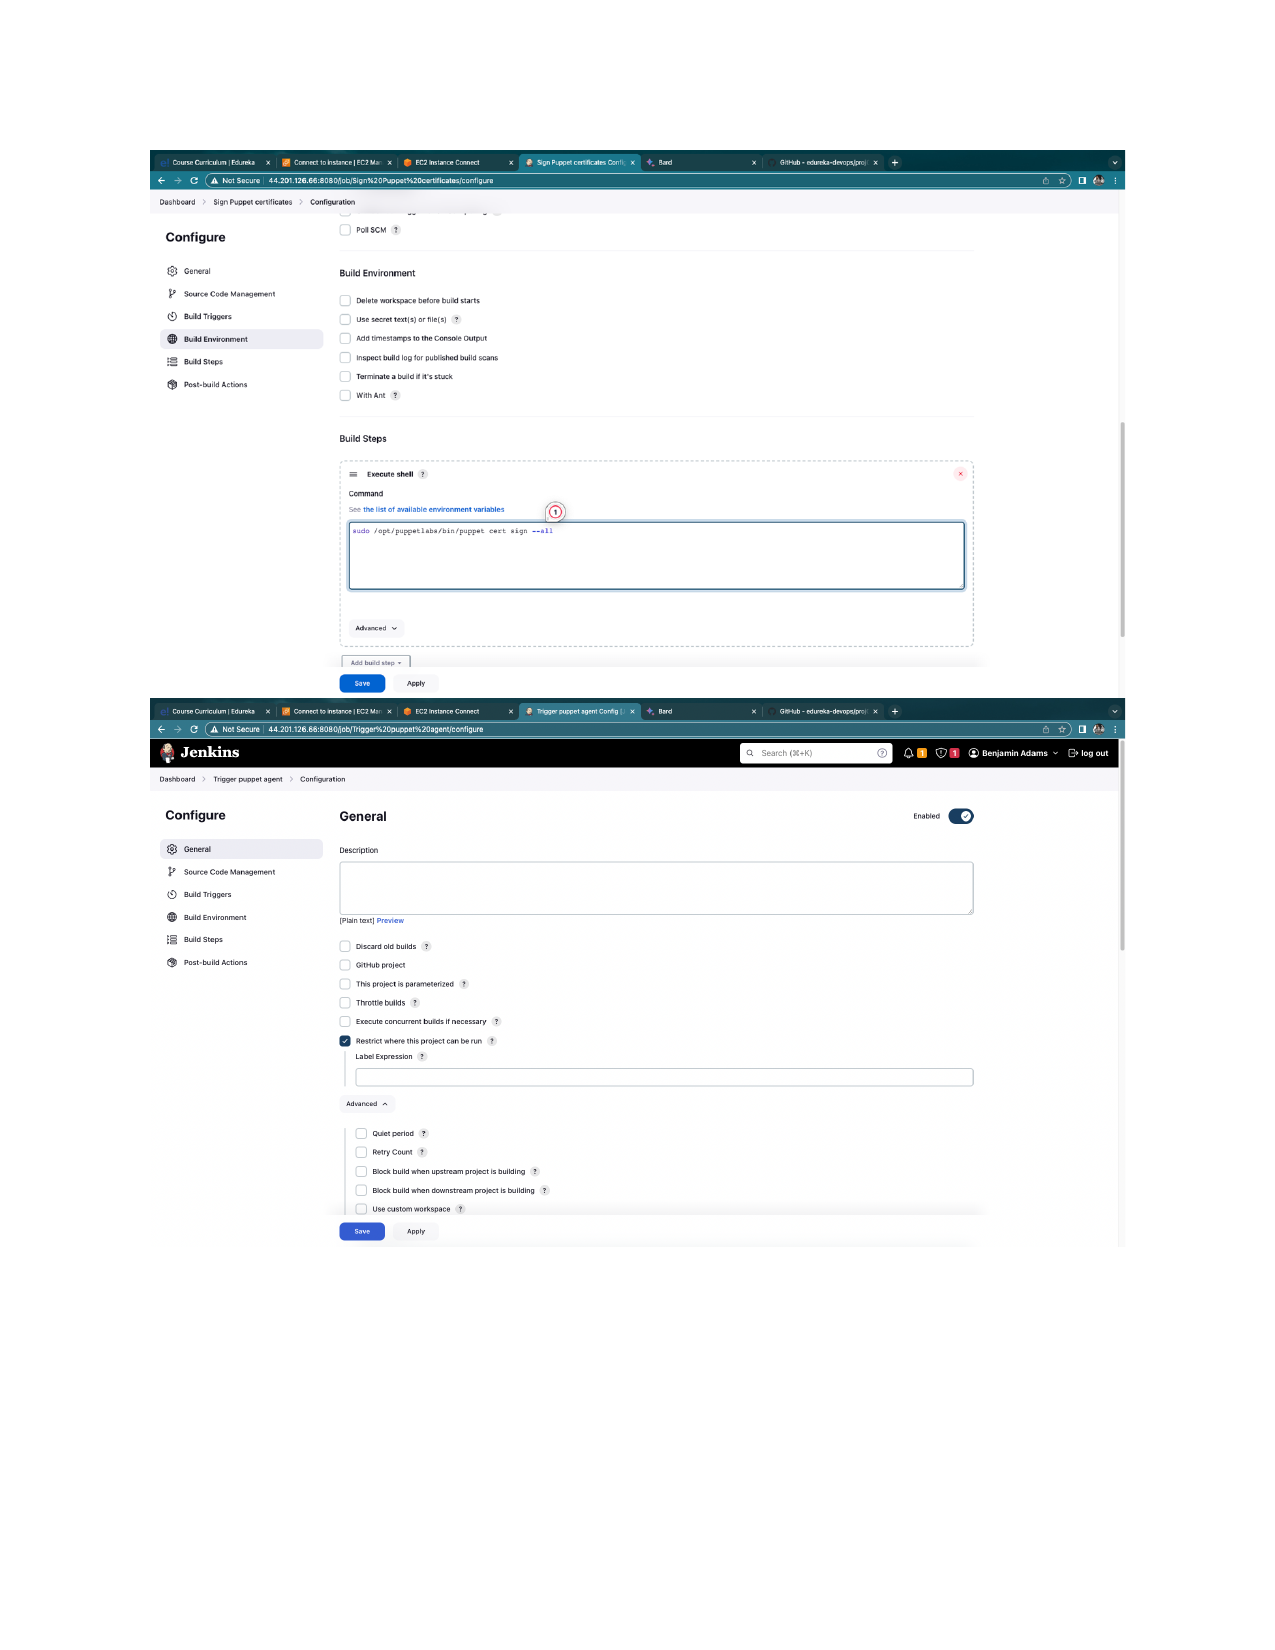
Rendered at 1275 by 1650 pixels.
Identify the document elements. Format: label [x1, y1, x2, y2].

picture [150, 150, 1125, 1247]
